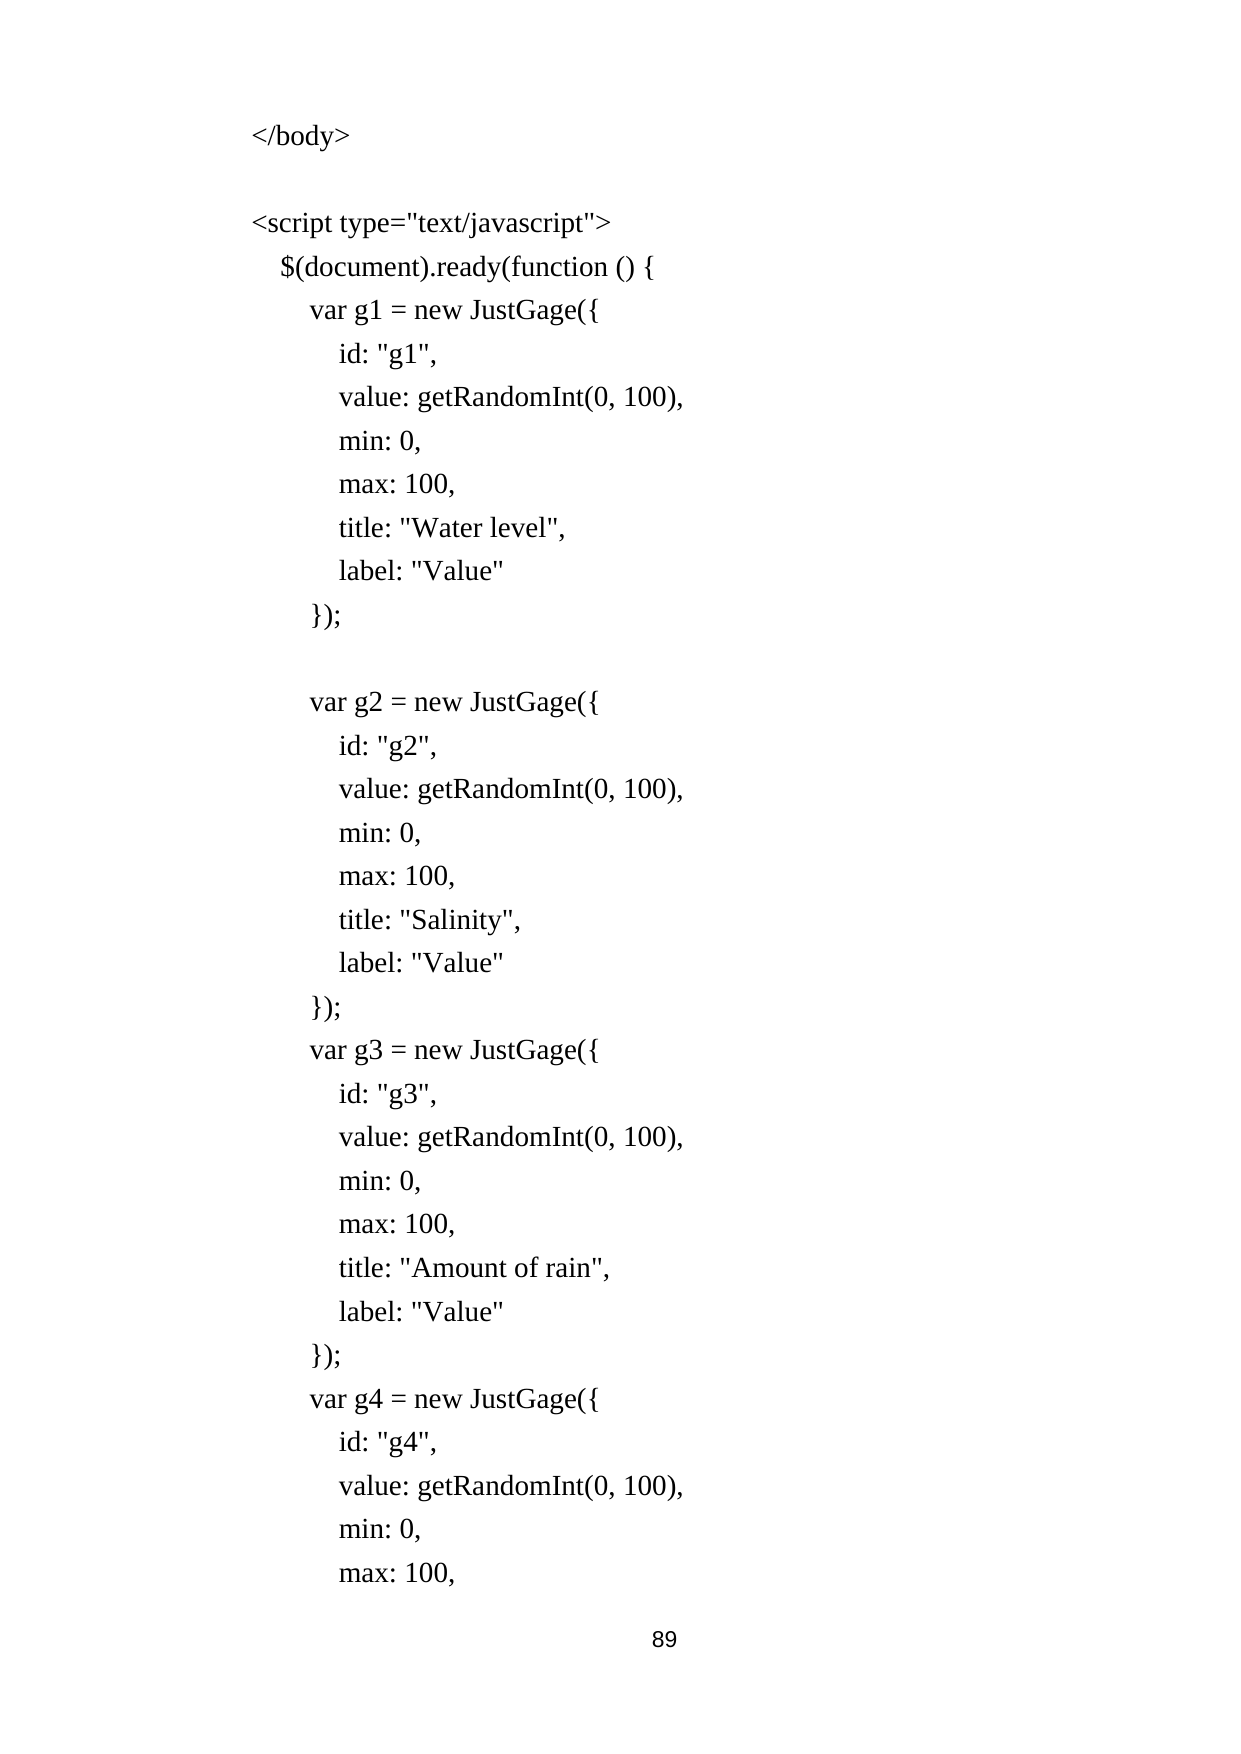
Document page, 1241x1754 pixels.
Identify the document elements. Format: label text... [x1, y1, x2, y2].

text label: "Value" [177, 553, 1152, 587]
text label: "Value" [177, 1294, 1152, 1327]
text id: "g2", [177, 728, 1152, 761]
text var g2 = new JustGage({ [177, 684, 1152, 718]
text max: 100, [177, 1207, 1152, 1240]
text }); [177, 597, 1152, 631]
text id: "g4", [177, 1424, 1152, 1458]
text min: 0, [177, 1163, 1152, 1197]
text var g1 = new JustGage({ [177, 292, 1152, 326]
text max: 100, [177, 466, 1152, 500]
text value: getRandomInt(0, 100), [177, 379, 1152, 413]
text }); [177, 989, 1152, 1022]
text </body> [177, 118, 1152, 152]
text title: "Salinity", [177, 902, 1152, 935]
text max: 100, [177, 858, 1152, 892]
text value: getRandomInt(0, 100), [177, 1119, 1152, 1153]
text id: "g1", [177, 336, 1152, 369]
text min: 0, [177, 1511, 1152, 1545]
text var g3 = new JustGage({ [177, 1032, 1152, 1066]
text min: 0, [177, 815, 1152, 848]
text var g4 = new JustGage({ [177, 1381, 1152, 1414]
text }); [177, 1337, 1152, 1371]
text label: "Value" [177, 945, 1152, 979]
text value: getRandomInt(0, 100), [177, 1468, 1152, 1501]
text title: "Water level", [177, 510, 1152, 543]
text min: 0, [177, 423, 1152, 456]
text value: getRandomInt(0, 100), [177, 771, 1152, 805]
text $(document).ready(function () { [177, 249, 1152, 282]
text id: "g3", [177, 1076, 1152, 1109]
text <script type="text/javascript"> [177, 205, 1152, 239]
text title: "Amount of rain", [177, 1250, 1152, 1284]
text max: 100, [177, 1555, 1152, 1588]
